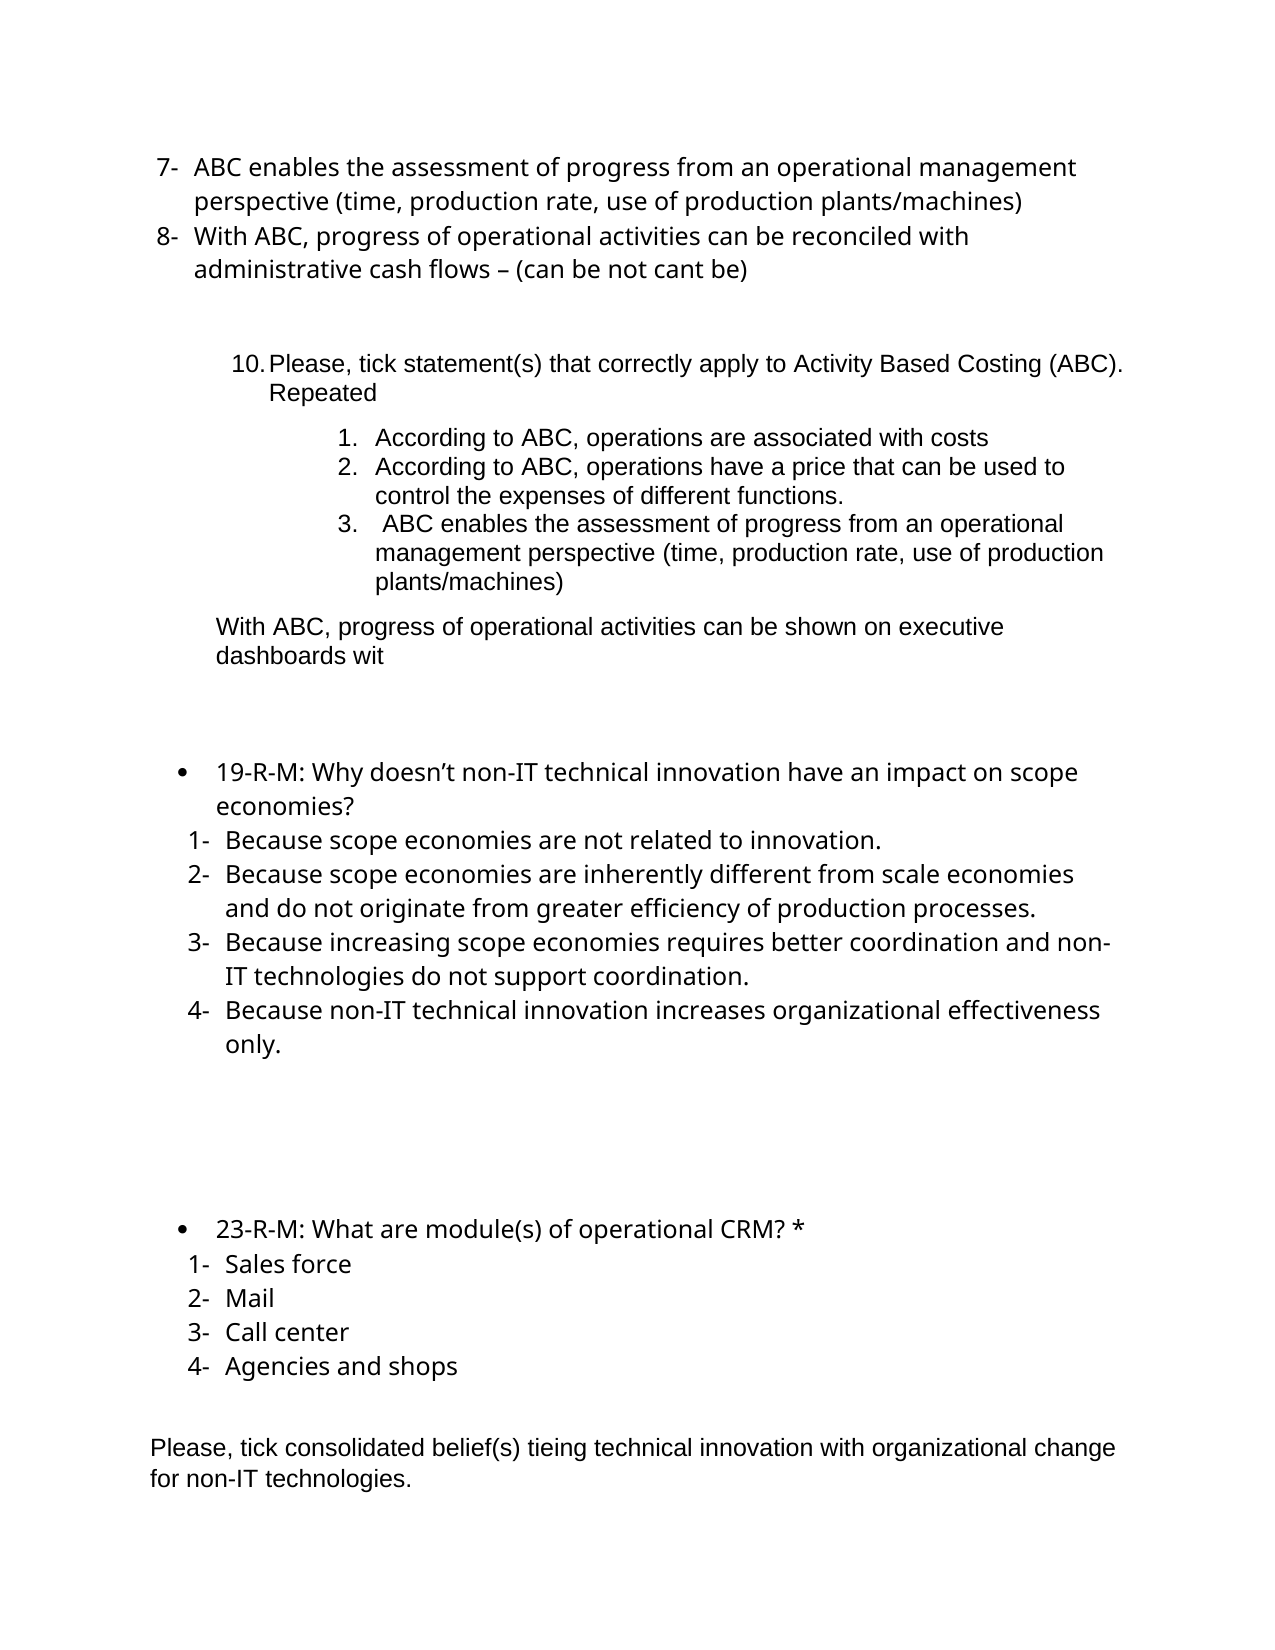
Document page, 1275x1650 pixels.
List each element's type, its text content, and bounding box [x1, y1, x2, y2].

list Because increasing scope economies requires better coordination and non-IT technologies do not support coordination. [187, 925, 1125, 993]
list Because scope economies are inherently different from scale economies and do not originate from greater efficiency of production processes. [187, 857, 1125, 925]
list Call center [187, 1314, 1125, 1348]
list Because scope economies are not related to innovation. [187, 822, 1125, 857]
list ABC enables the assessment of progress from an operational management perspective (time, production rate, use of production plants/machines) [156, 150, 1125, 218]
list With ABC, progress of operational activities can be reconciled with administrative cash flows – (can be not cant be) [156, 218, 1125, 286]
list 19-R-M: Why doesn’t non-IT technical innovation have an impact on scope economies? [178, 754, 1125, 822]
text With ABC, progress of operational activities can be shown on executive dashboards wit [216, 612, 1125, 670]
list Sales force [187, 1246, 1125, 1280]
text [150, 1433, 1125, 1493]
list Because non-IT technical innovation increases organizational effectiveness only. [187, 993, 1125, 1061]
list According to ABC, operations are associated with costs [337, 423, 1125, 452]
list According to ABC, operations have a price that can be used to control the expenses of different functions. [337, 452, 1125, 509]
list 23-R-M: What are module(s) of operational CRM? * [178, 1212, 1125, 1246]
list ABC enables the assessment of progress from an operational management perspective (time, production rate, use of production plants/machines) [337, 509, 1125, 596]
list Mail [187, 1280, 1125, 1314]
list Agencies and shops [187, 1348, 1125, 1382]
list Please, tick statement(s) that correctly apply to Activity Based Costing (ABC). Repeated [231, 349, 1125, 407]
